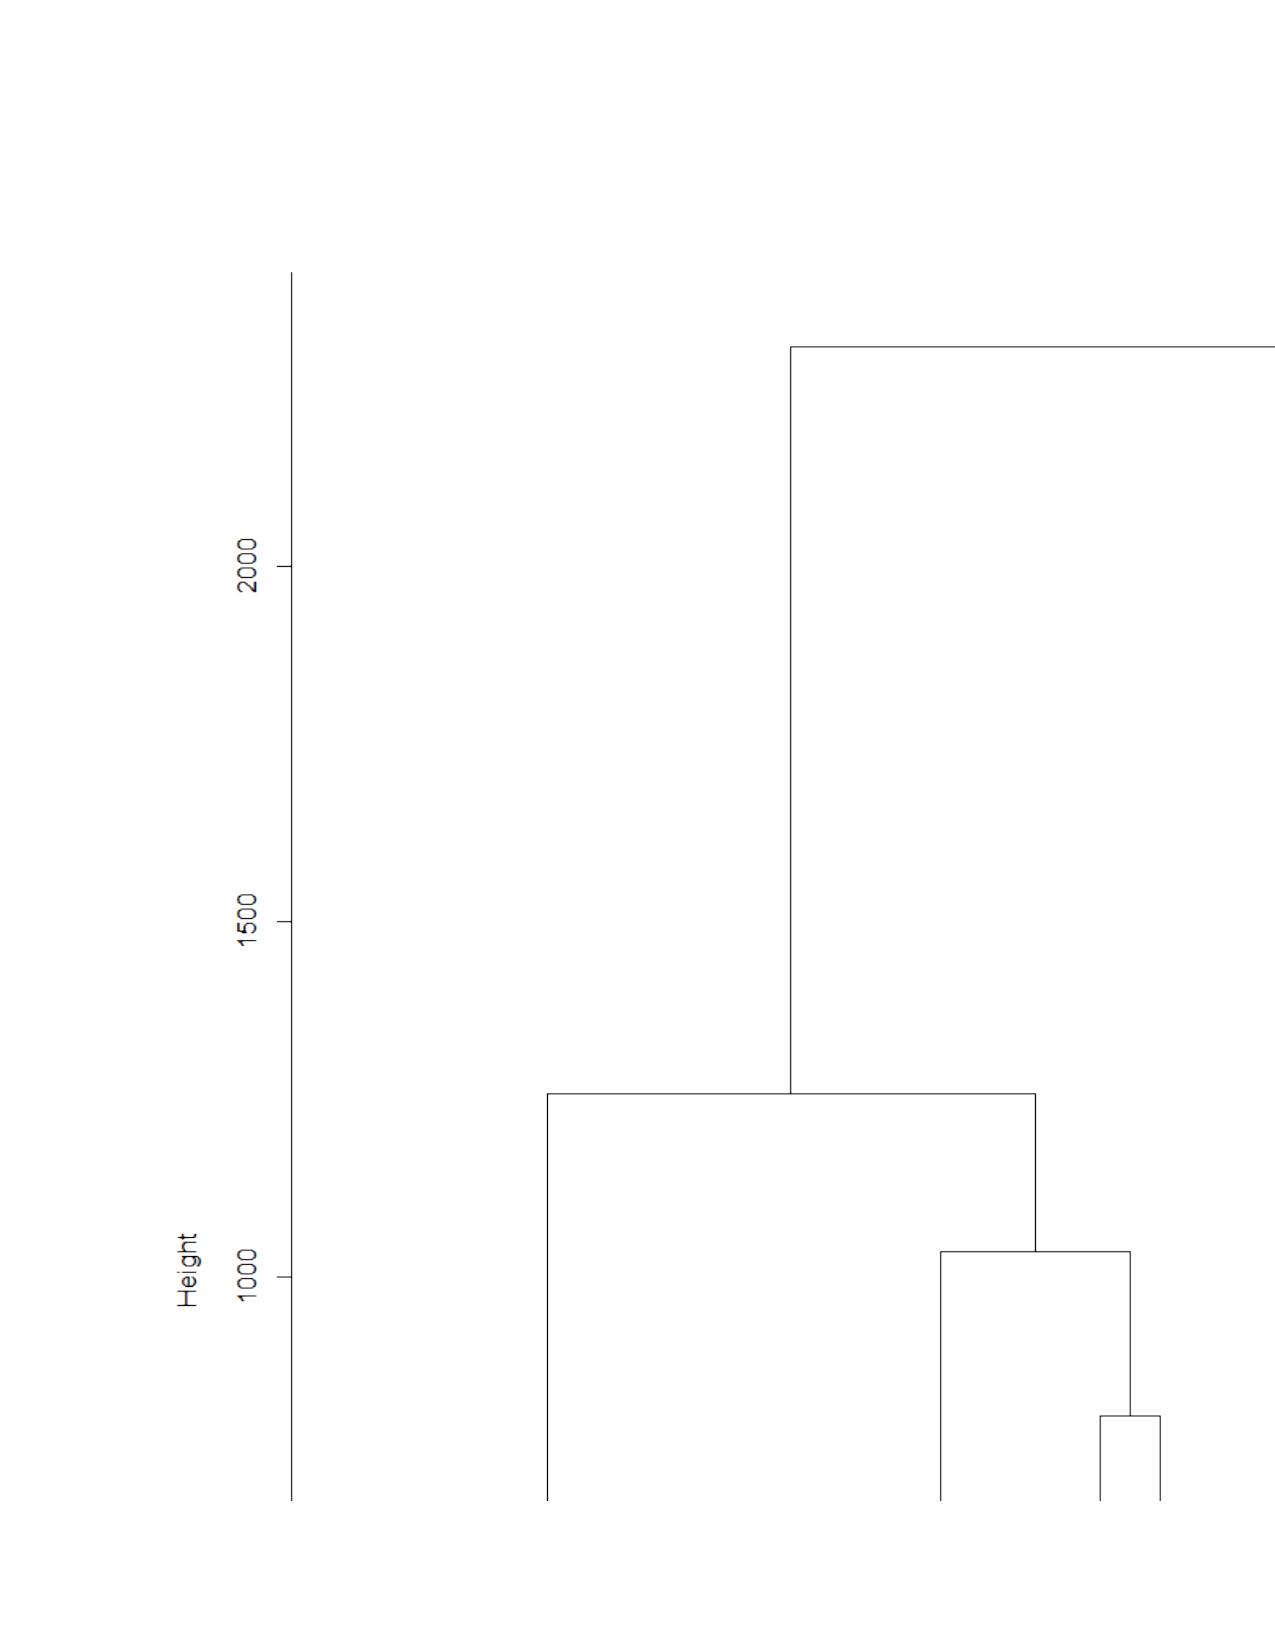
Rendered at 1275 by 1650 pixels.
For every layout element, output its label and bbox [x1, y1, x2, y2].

picture [168, 150, 1275, 1501]
